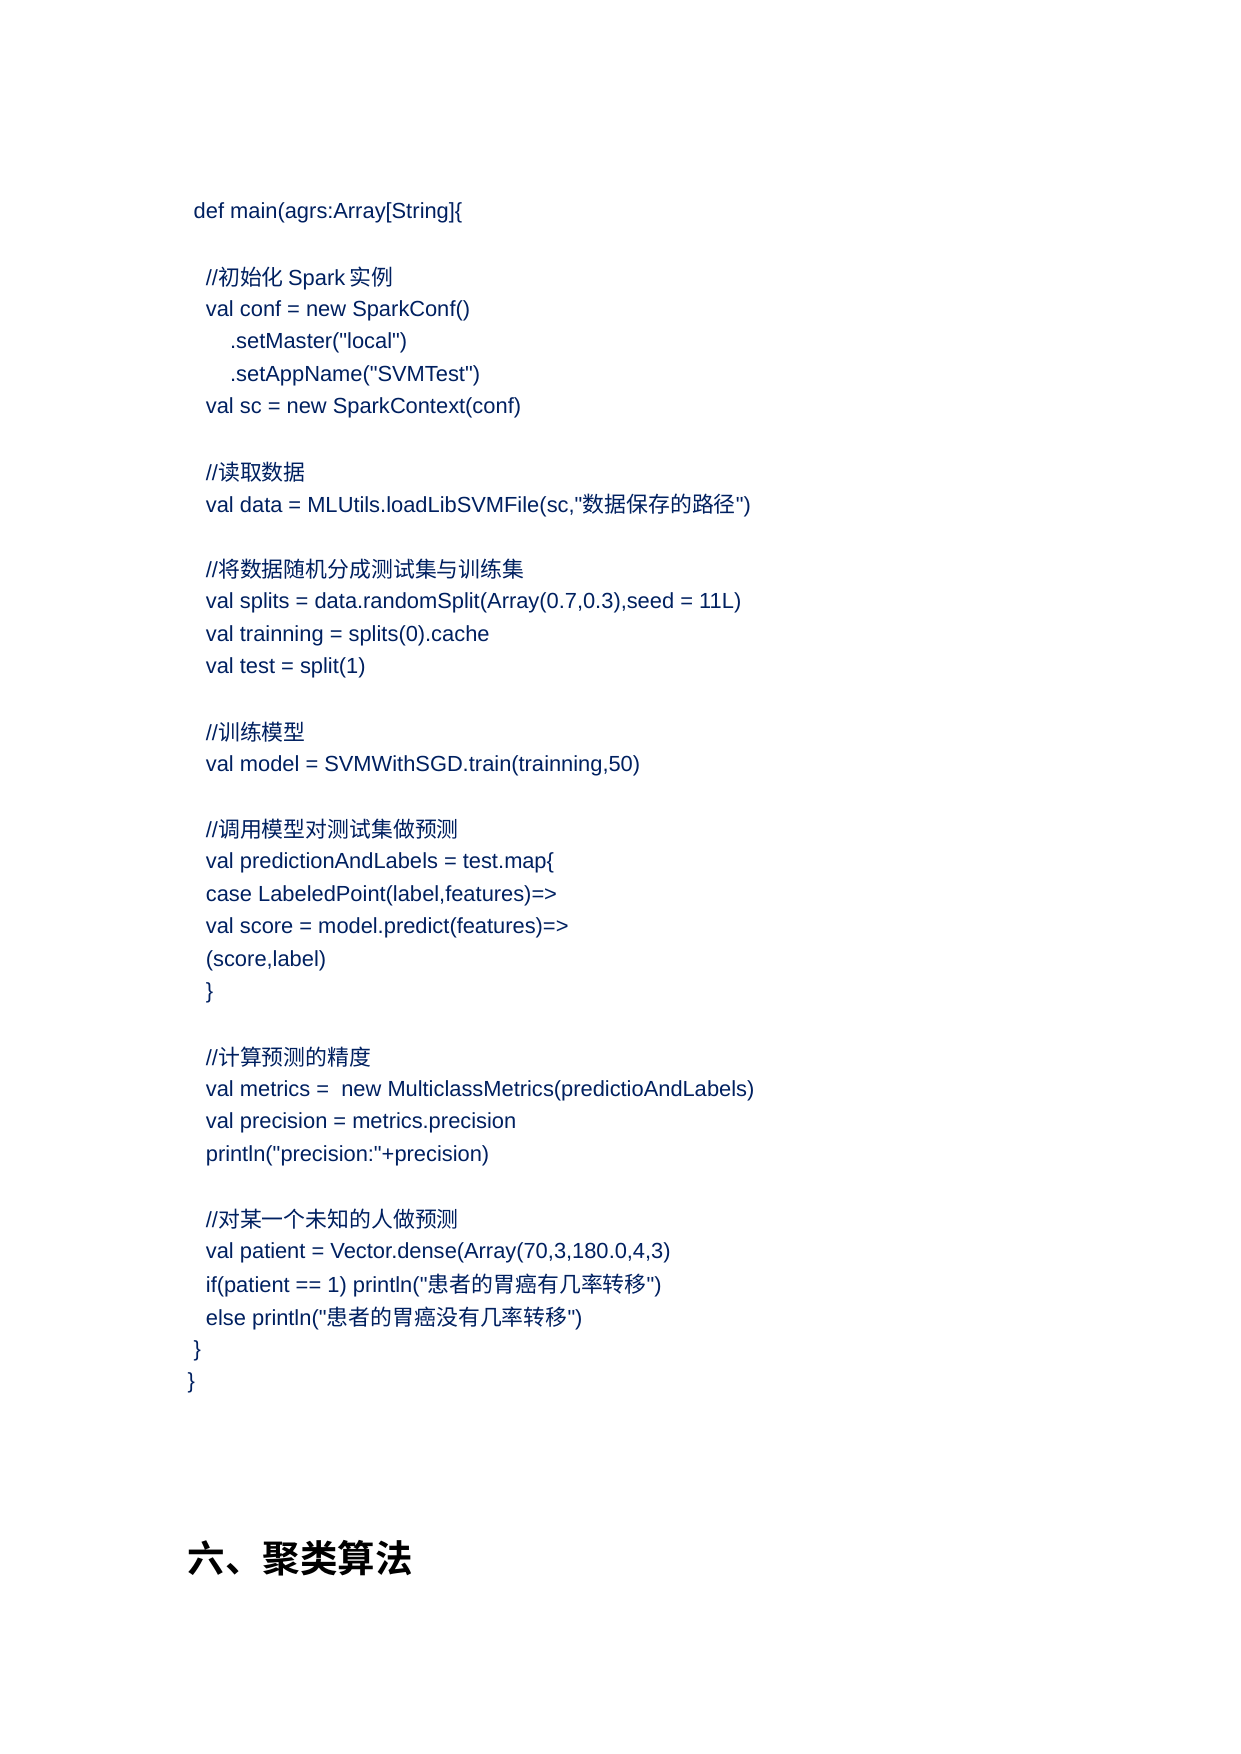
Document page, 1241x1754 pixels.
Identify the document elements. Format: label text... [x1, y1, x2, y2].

list case LabeledPoint(label,features)=> [187, 877, 1053, 909]
list val test = split(1) [187, 649, 1053, 682]
list //将数据随机分成测试集与训练集 [187, 552, 1053, 584]
list //训练模型 [187, 714, 1053, 747]
list val precision = metrics.precision [187, 1104, 1053, 1137]
list } [187, 974, 1053, 1007]
list if(patient == 1) println("患者的胃癌有几率转移") [187, 1267, 1053, 1299]
list val splits = data.randomSplit(Array(0.7,0.3),seed = 11L) [187, 584, 1053, 617]
list val predictionAndLabels = test.map{ [187, 844, 1053, 877]
list //初始化Spark实例 [187, 259, 1053, 292]
list else println("患者的胃癌没有几率转移") [187, 1299, 1053, 1332]
list val model = SVMWithSGD.train(trainning,50) [187, 747, 1053, 779]
list //读取数据 [187, 454, 1053, 487]
list val patient = Vector.dense(Array(70,3,180.0,4,3) [187, 1234, 1053, 1267]
list val score = model.predict(features)=> [187, 909, 1053, 942]
list .setAppName("SVMTest") [187, 357, 1053, 389]
subtitle 聚类算法 [187, 1524, 1053, 1589]
list .setMaster("local") [187, 324, 1053, 357]
list val trainning = splits(0).cache [187, 617, 1053, 649]
list println("precision:"+precision) [187, 1137, 1053, 1169]
list } [187, 1364, 1053, 1397]
list //对某一个未知的人做预测 [187, 1202, 1053, 1234]
list (score,label) [187, 942, 1053, 974]
list val conf = new SparkConf() [187, 292, 1053, 324]
list val sc = new SparkContext(conf) [187, 389, 1053, 422]
list val data = MLUtils.loadLibSVMFile(sc,"数据保存的路径") [187, 487, 1053, 519]
list //调用模型对测试集做预测 [187, 812, 1053, 844]
list val metrics = new MulticlassMetrics(predictioAndLabels) [187, 1072, 1053, 1104]
list def main(agrs:Array[String]{ [187, 194, 1053, 227]
list } [187, 1332, 1053, 1364]
list //计算预测的精度 [187, 1039, 1053, 1072]
